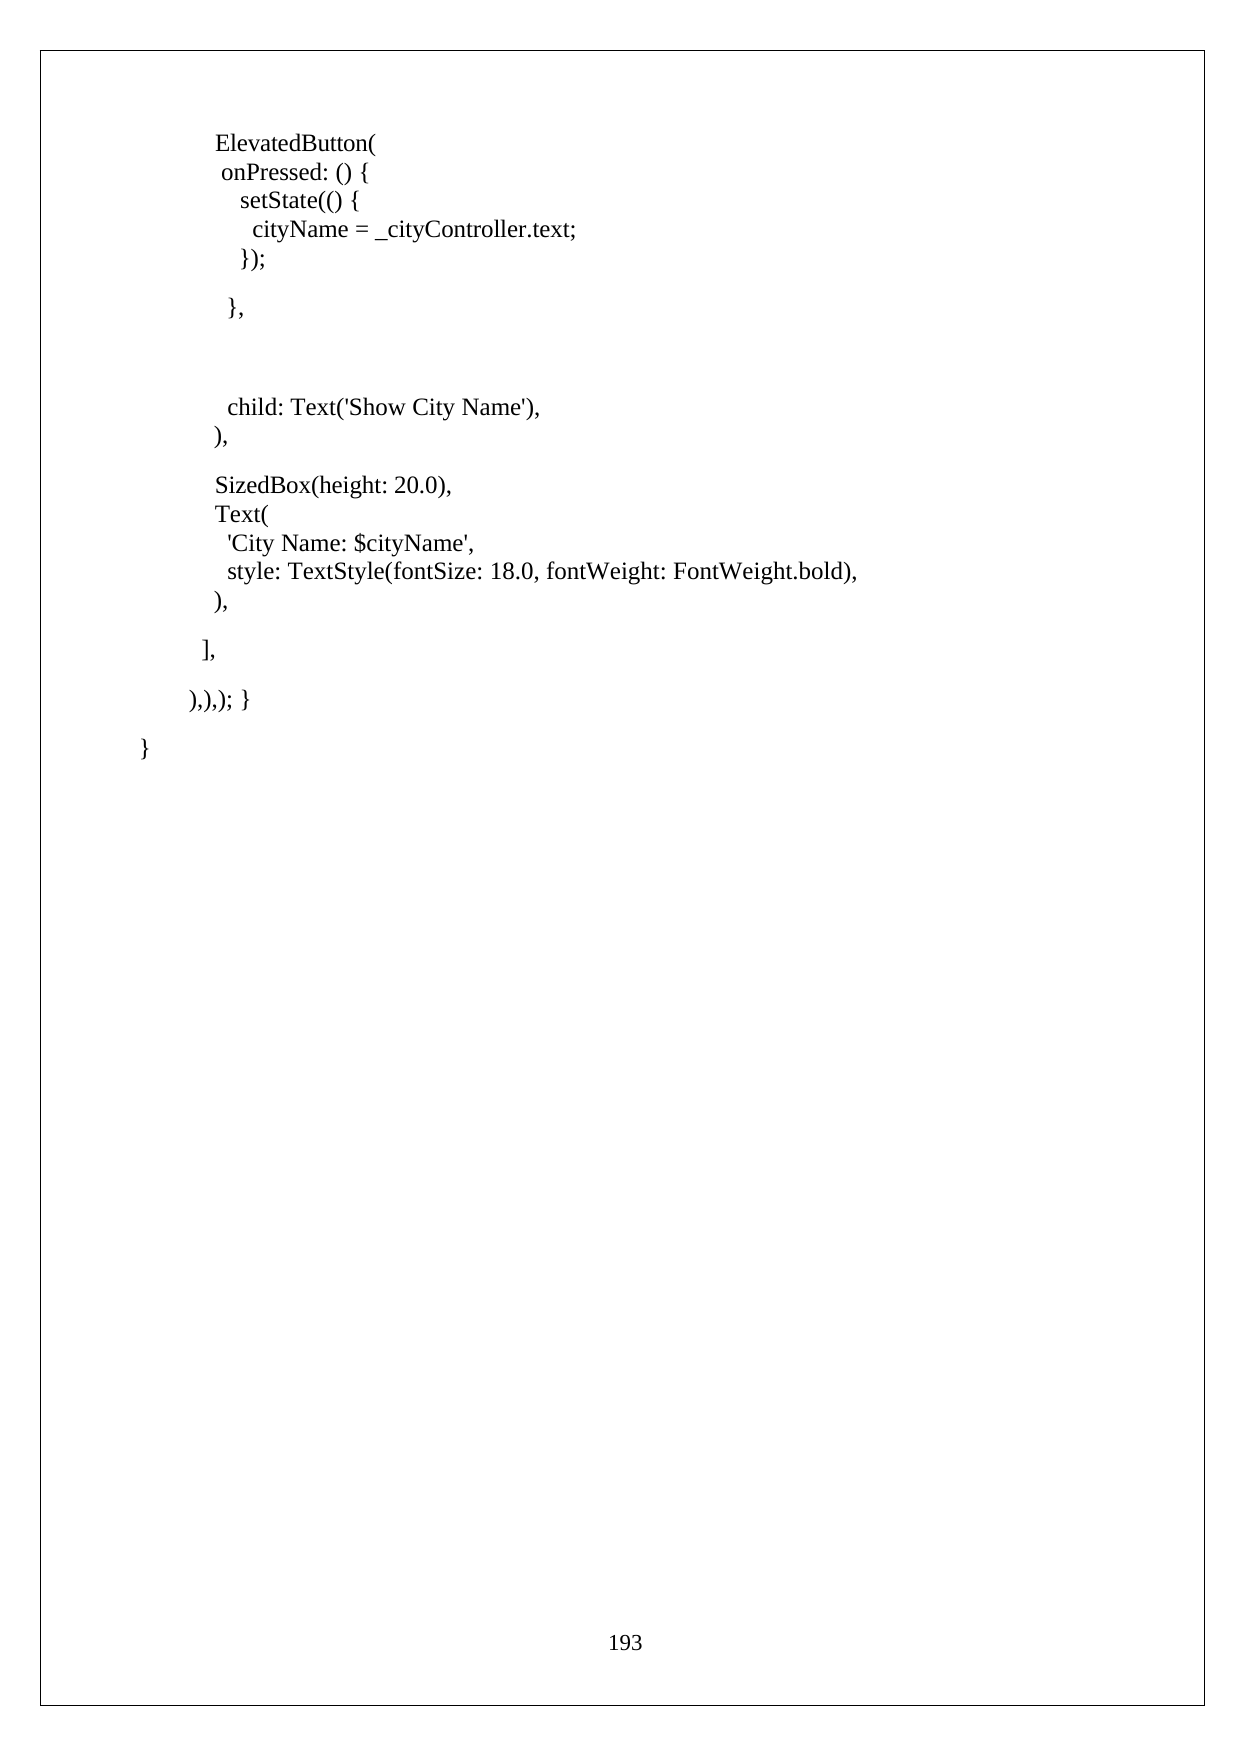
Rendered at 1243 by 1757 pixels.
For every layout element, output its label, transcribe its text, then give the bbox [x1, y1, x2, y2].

text ), [213, 420, 1204, 449]
text }); [238, 243, 1204, 272]
text } [138, 733, 1204, 762]
text ),),); } [188, 684, 1204, 713]
text }, [226, 292, 1204, 321]
text setState(() { [42, 185, 559, 214]
text SizedBox(height: 20.0), Text( [214, 470, 478, 527]
text style: TextStyle(fontSize: 18.0, fontWeight: FontWeight.bold), [227, 556, 1204, 585]
text 'City Name: $cityName', [227, 528, 1204, 556]
text ElevatedButton( onPressed: () { [192, 128, 399, 185]
text cityName = _cityController.text; [252, 214, 1204, 243]
text child: Text('Show City Name'), [227, 392, 1204, 420]
text ), [213, 585, 1204, 614]
text ], [201, 634, 1204, 663]
